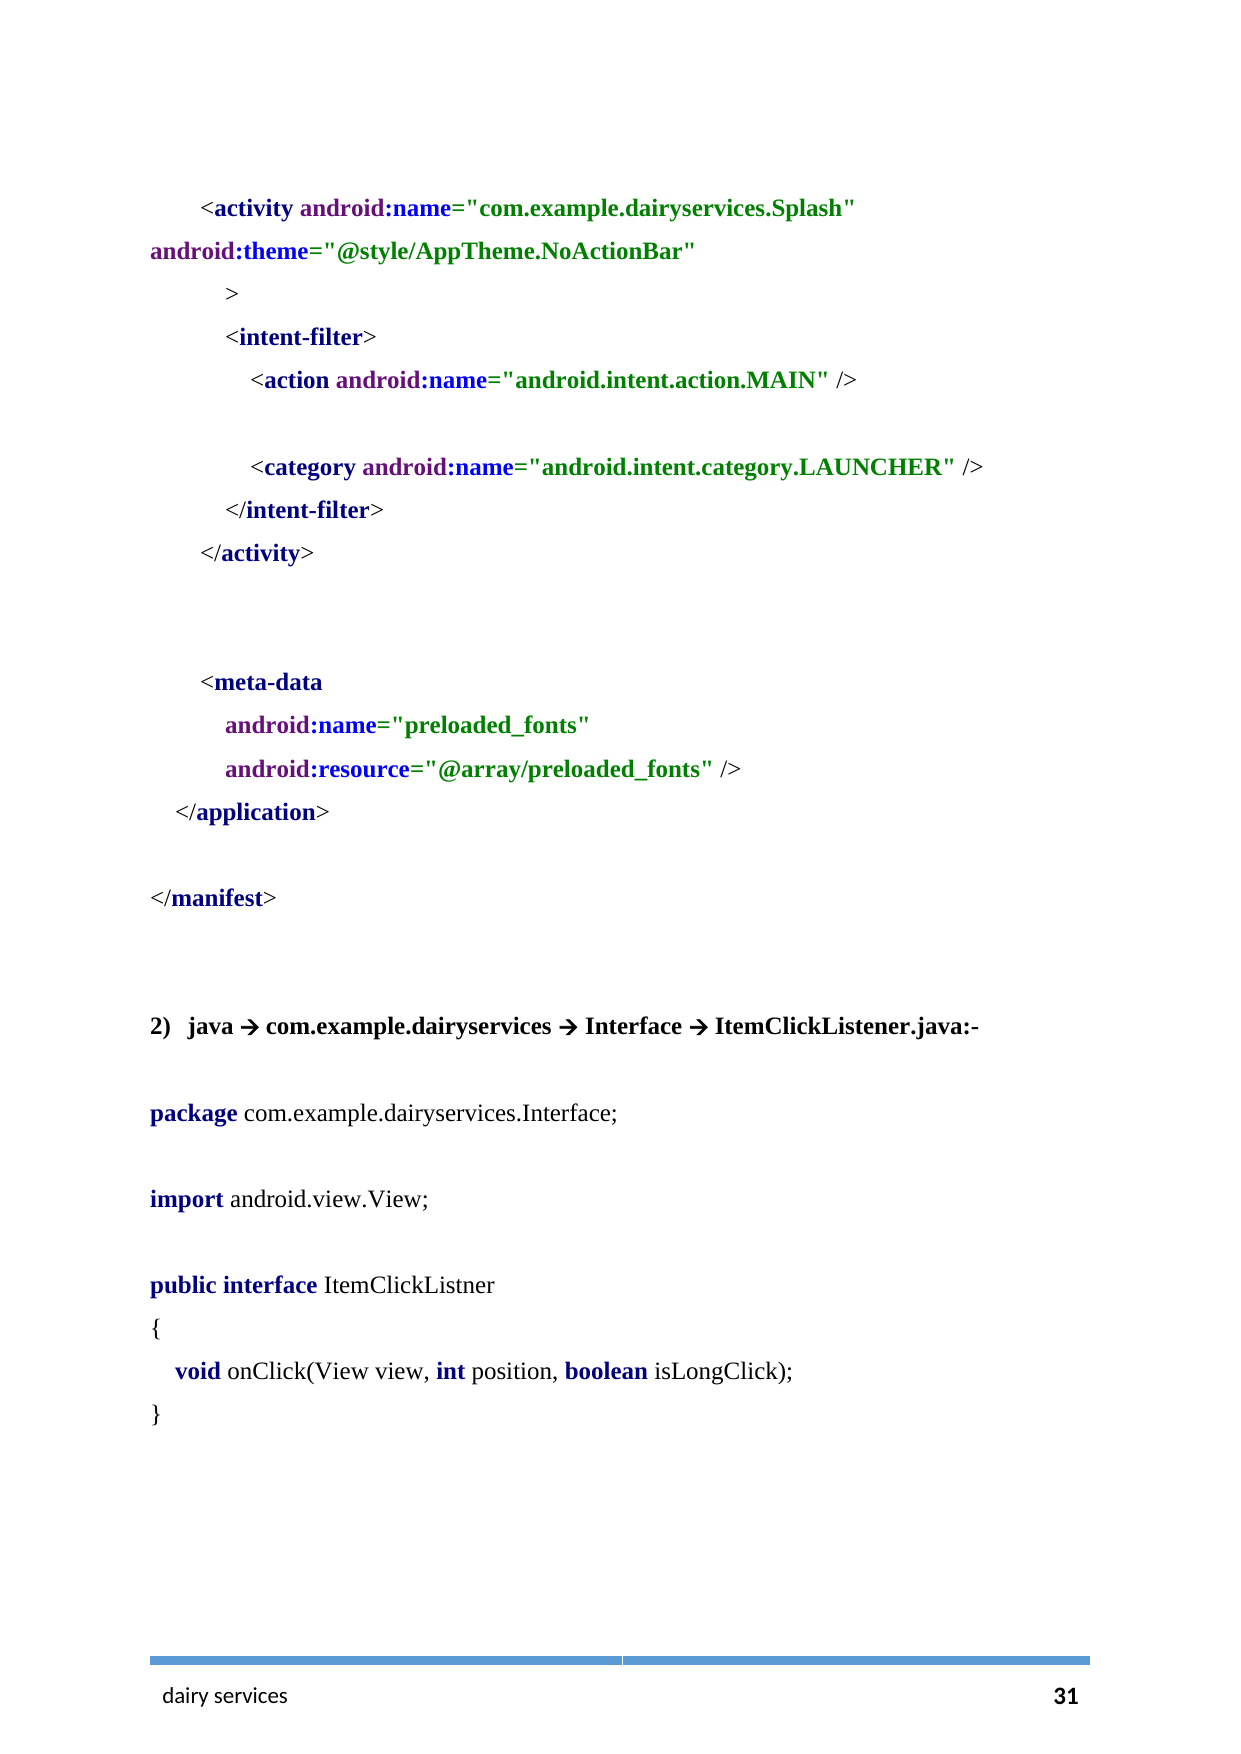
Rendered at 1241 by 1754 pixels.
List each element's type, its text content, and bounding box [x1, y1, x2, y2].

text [150, 150, 1090, 912]
list java com.example.dairyservices Interface ItemClickListener.java:- [150, 1011, 1090, 1040]
text package com.example.dairyservices.Interface; import android.view.View; public interface ItemClickListner { void onClick(View view, int position, boolean isLongClick); } [150, 1098, 1090, 1428]
